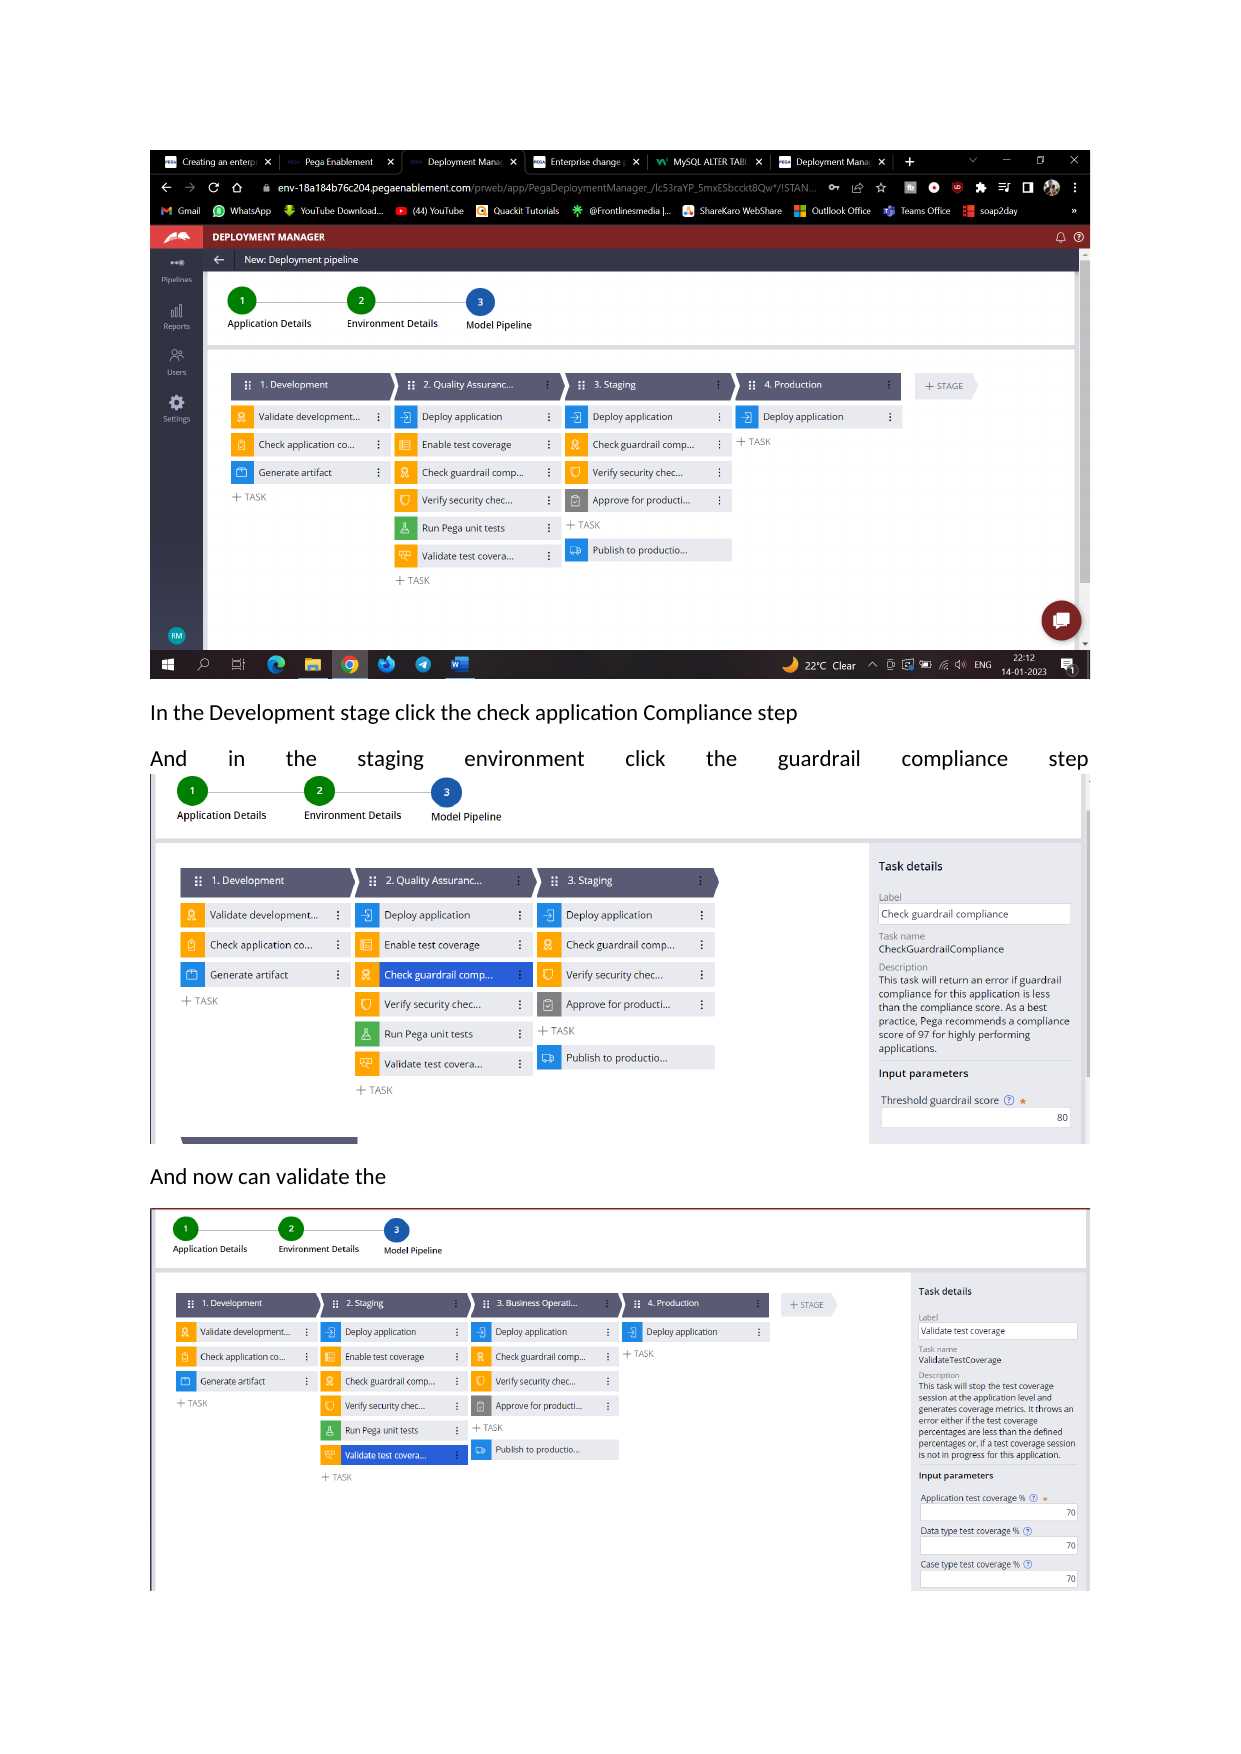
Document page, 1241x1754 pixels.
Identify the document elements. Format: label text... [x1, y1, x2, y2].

picture [150, 150, 1091, 679]
picture [150, 774, 1091, 1144]
text In the Development stage click the check application Compliance step [150, 698, 1090, 726]
text And now can validate the [150, 1162, 1090, 1190]
text And in the staging environment click the guardrail compliance step [150, 744, 1090, 774]
picture [150, 1208, 1091, 1591]
